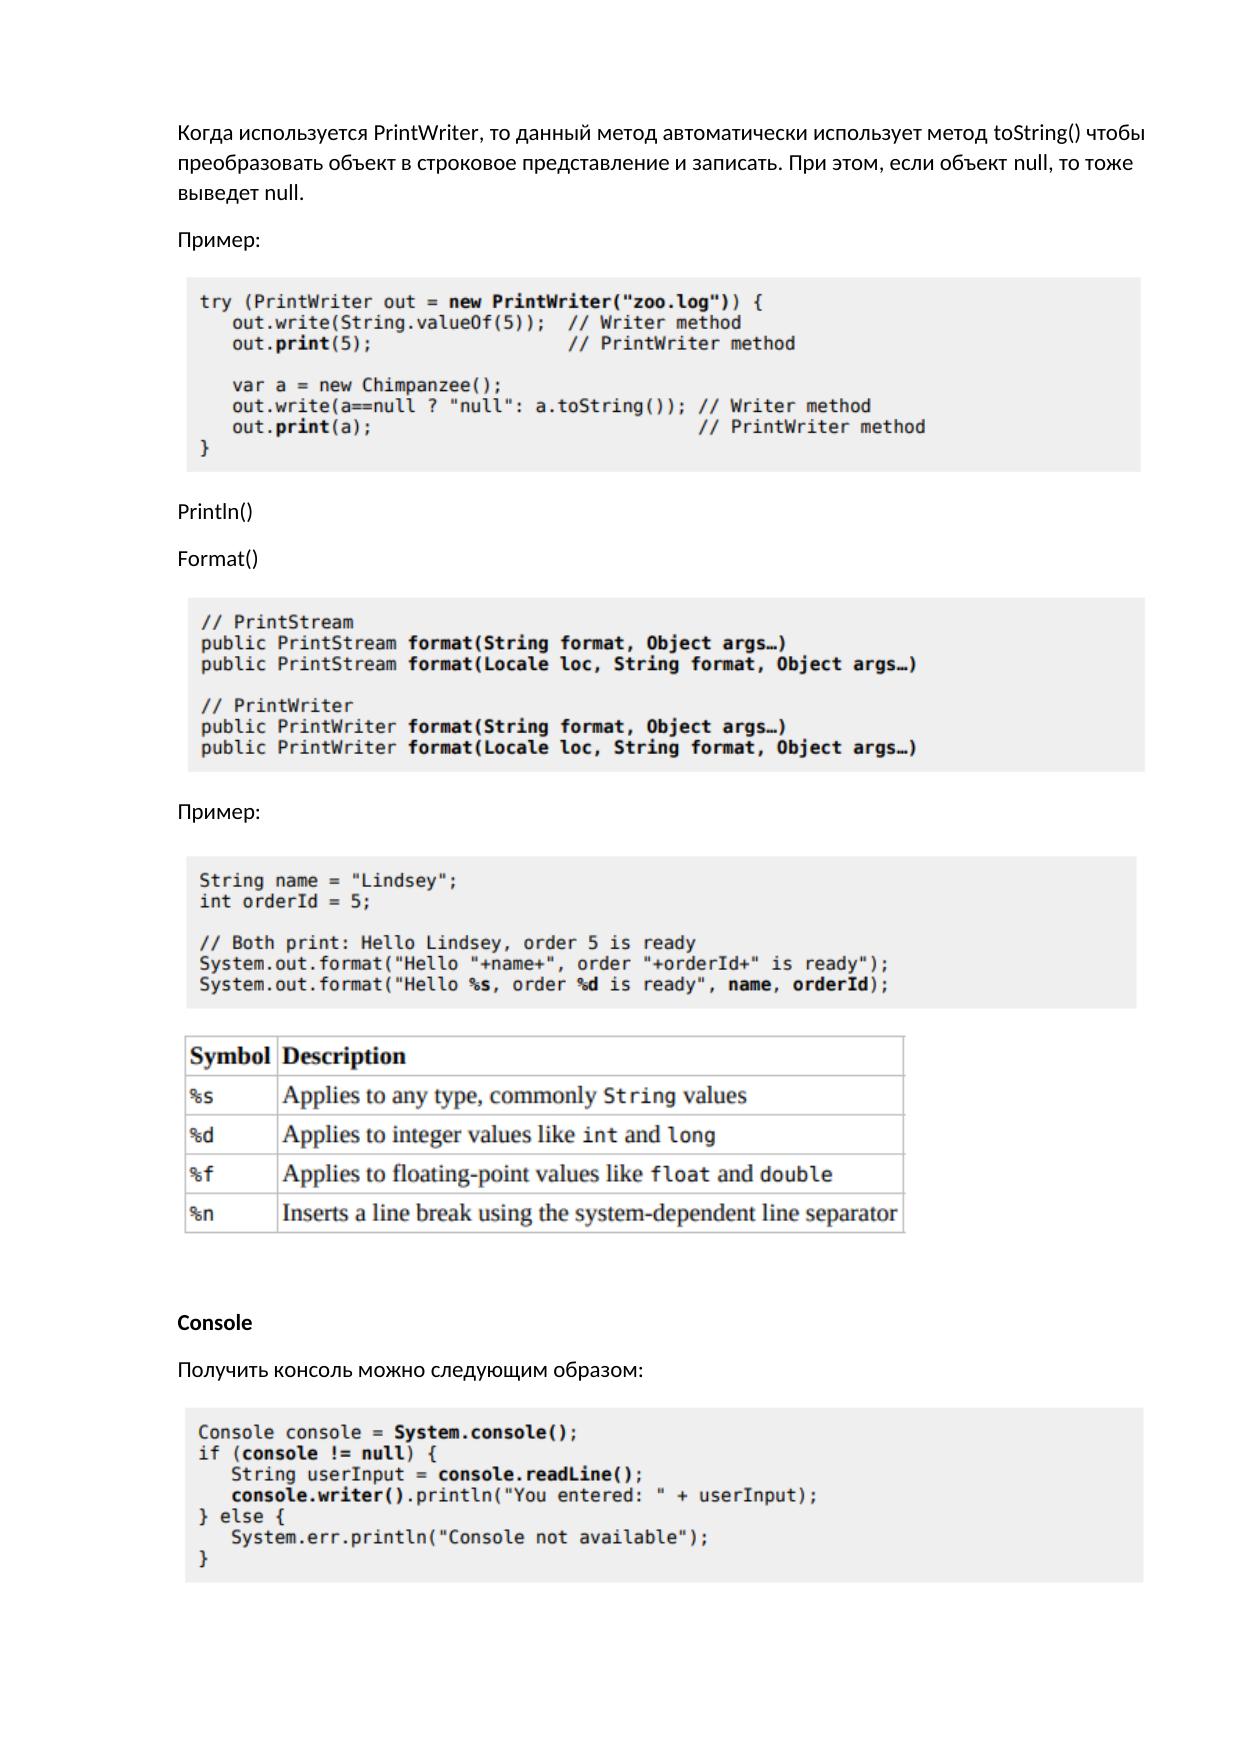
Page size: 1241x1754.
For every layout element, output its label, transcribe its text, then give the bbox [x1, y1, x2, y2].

picture [177, 1402, 1152, 1587]
text Console [177, 1308, 1152, 1336]
picture [177, 844, 1152, 1010]
text Println() [177, 497, 1152, 525]
text Format() [177, 544, 1152, 572]
picture [177, 1028, 920, 1243]
picture [177, 591, 1152, 779]
picture [177, 272, 1152, 479]
text Когда используется PrintWriter, то данный метод автоматически использует метод toString() чтобы преобразовать объект в строковое представление и записать. При этом, если объект null, то тоже выведет null. [177, 118, 1152, 207]
text Получить консоль можно следующим образом: [177, 1355, 1152, 1383]
text Пример: [177, 797, 1152, 825]
text Пример: [177, 225, 1152, 253]
